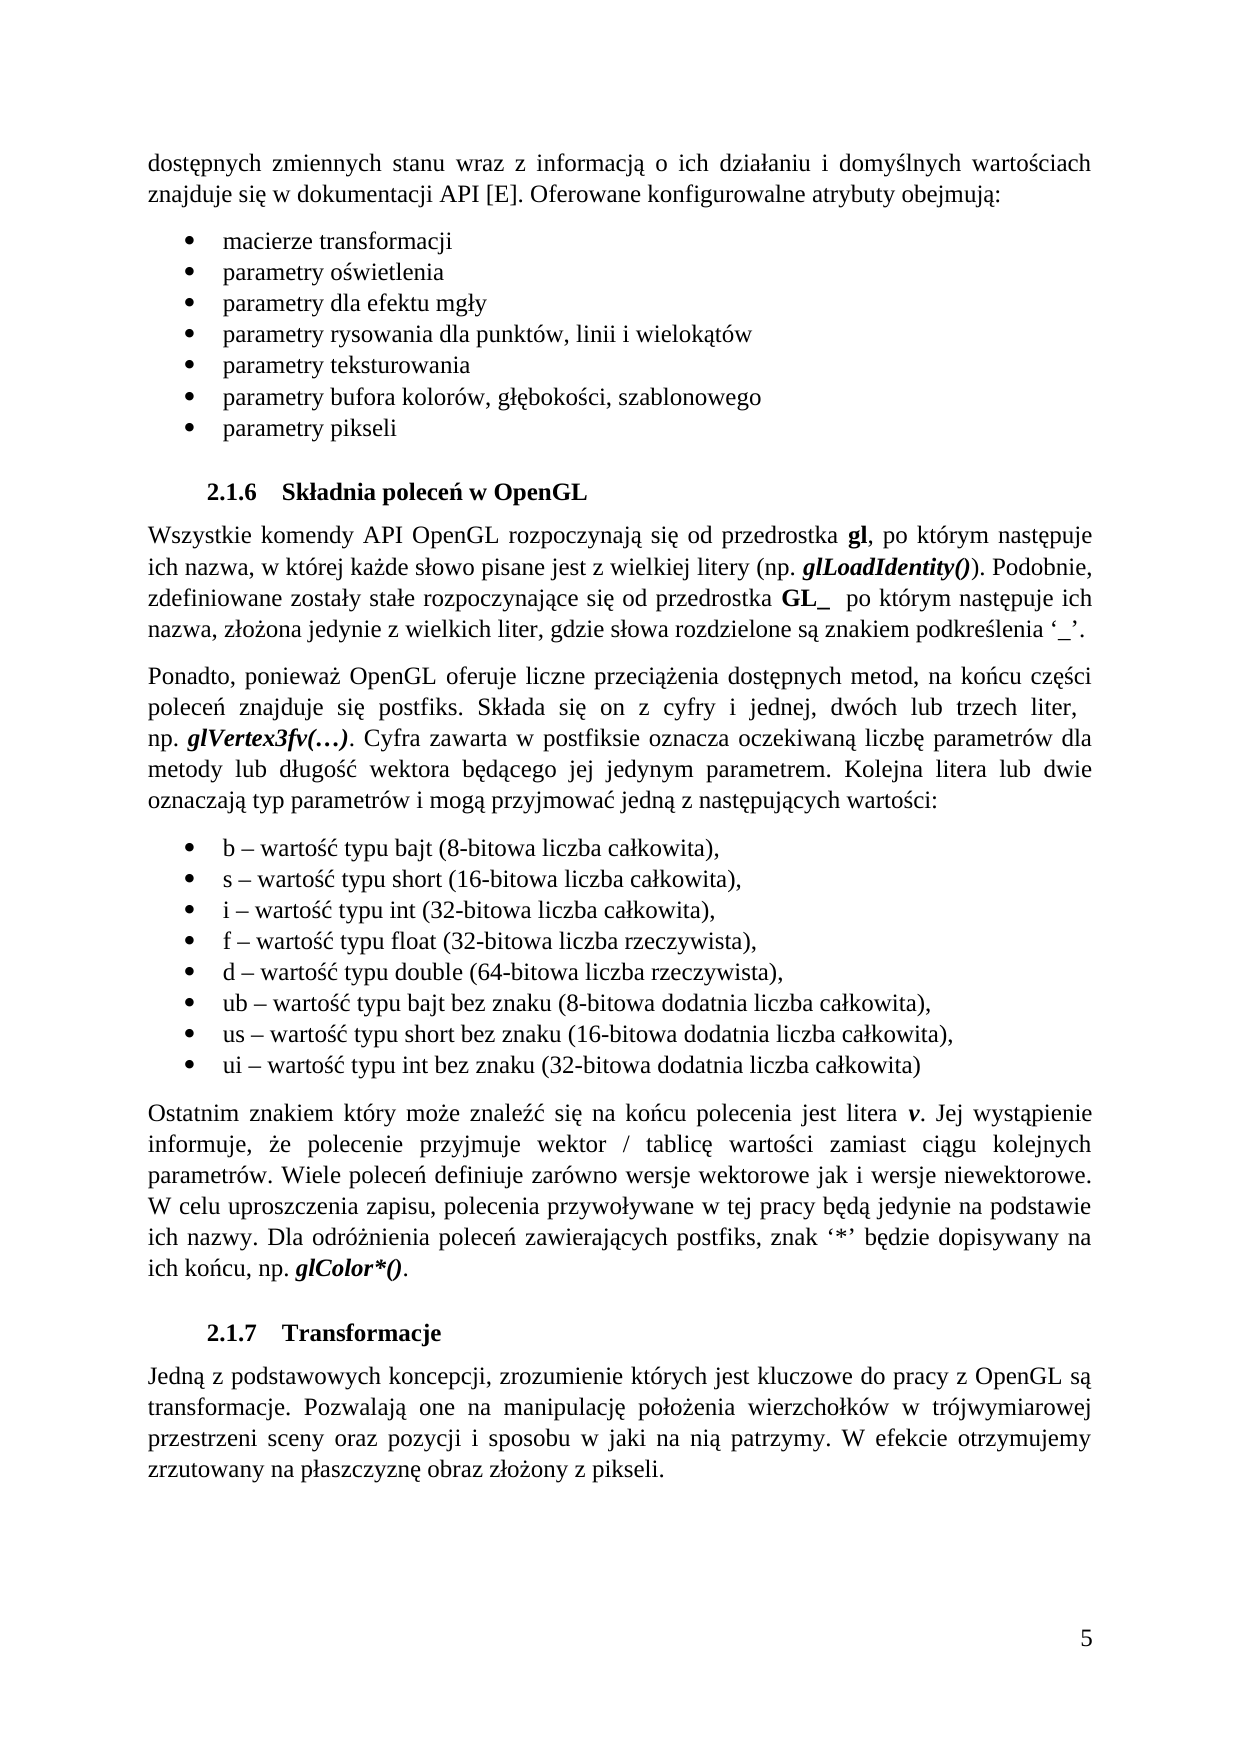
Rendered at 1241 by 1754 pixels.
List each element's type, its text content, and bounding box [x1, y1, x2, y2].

list f – wartość typu float (32-bitowa liczba rzeczywista), [185, 926, 1093, 955]
list parametry dla efektu mgły [185, 288, 1093, 317]
list b – wartość typu bajt (8-bitowa liczba całkowita), [185, 833, 1093, 862]
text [148, 148, 1093, 207]
list parametry bufora kolorów, głębokości, szablonowego [185, 382, 1093, 410]
text Wszystkie komendy API OpenGL rozpoczynają się od przedrostka gl, po którym następuje ich nazwa, w której każde słowo pisane jest z wielkiej litery (np. glLoadIdentity()). Podobnie, zdefiniowane zostały stałe rozpoczynające się od przedrostka GL_ po którym następuje ich nazwa, złożona jedynie z wielkich liter, gdzie słowa rozdzielone są znakiem podkreślenia ‘_’. [148, 521, 1093, 642]
list i – wartość typu int (32-bitowa liczba całkowita), [185, 895, 1093, 924]
text Jedną z podstawowych koncepcji, zrozumienie których jest kluczowe do pracy z OpenGL są transformacje. Pozwalają one na manipulację położenia wierzchołków w trójwymiarowej przestrzeni sceny oraz pozycji i sposobu w jaki na nią patrzymy. W efekcie otrzymujemy zrzutowany na płaszczyznę obraz złożony z pikseli. [148, 1361, 1093, 1483]
list macierze transformacji [185, 226, 1093, 255]
subtitle Składnia poleceń w OpenGL [207, 477, 1093, 506]
list ui – wartość typu int bez znaku (32-bitowa dodatnia liczba całkowita) [185, 1051, 1093, 1079]
text Ponadto, ponieważ OpenGL oferuje liczne przeciążenia dostępnych metod, na końcu części poleceń znajduje się postfiks. Składa się on z cyfry i jednej, dwóch lub trzech liter, np. glVertex3fv(…). Cyfra zawarta w postfiksie oznacza oczekiwaną liczbę parametrów dla metody lub długość wektora będącego jej jedynym parametrem. Kolejna litera lub dwie oznaczają typ parametrów i mogą przyjmować jedną z następujących wartości: [148, 661, 1093, 814]
list s – wartość typu short (16-bitowa liczba całkowita), [185, 864, 1093, 893]
list parametry teksturowania [185, 351, 1093, 379]
subtitle Transformacje [207, 1318, 1093, 1347]
list us – wartość typu short bez znaku (16-bitowa dodatnia liczba całkowita), [185, 1019, 1093, 1048]
text Ostatnim znakiem który może znaleźć się na końcu polecenia jest litera v. Jej wystąpienie informuje, że polecenie przyjmuje wektor / tablicę wartości zamiast ciągu kolejnych parametrów. Wiele poleceń definiuje zarówno wersje wektorowe jak i wersje niewektorowe. W celu uproszczenia zapisu, polecenia przywoływane w tej pracy będą jedynie na podstawie ich nazwy. Dla odróżnienia poleceń zawierających postfiks, znak ‘*’ będzie dopisywany na ich końcu, np. glColor*(). [148, 1098, 1093, 1282]
list ub – wartość typu bajt bez znaku (8-bitowa dodatnia liczba całkowita), [185, 988, 1093, 1017]
list d – wartość typu double (64-bitowa liczba rzeczywista), [185, 957, 1093, 986]
list parametry pikseli [185, 413, 1093, 441]
list parametry oświetlenia [185, 257, 1093, 286]
list parametry rysowania dla punktów, linii i wielokątów [185, 319, 1093, 348]
